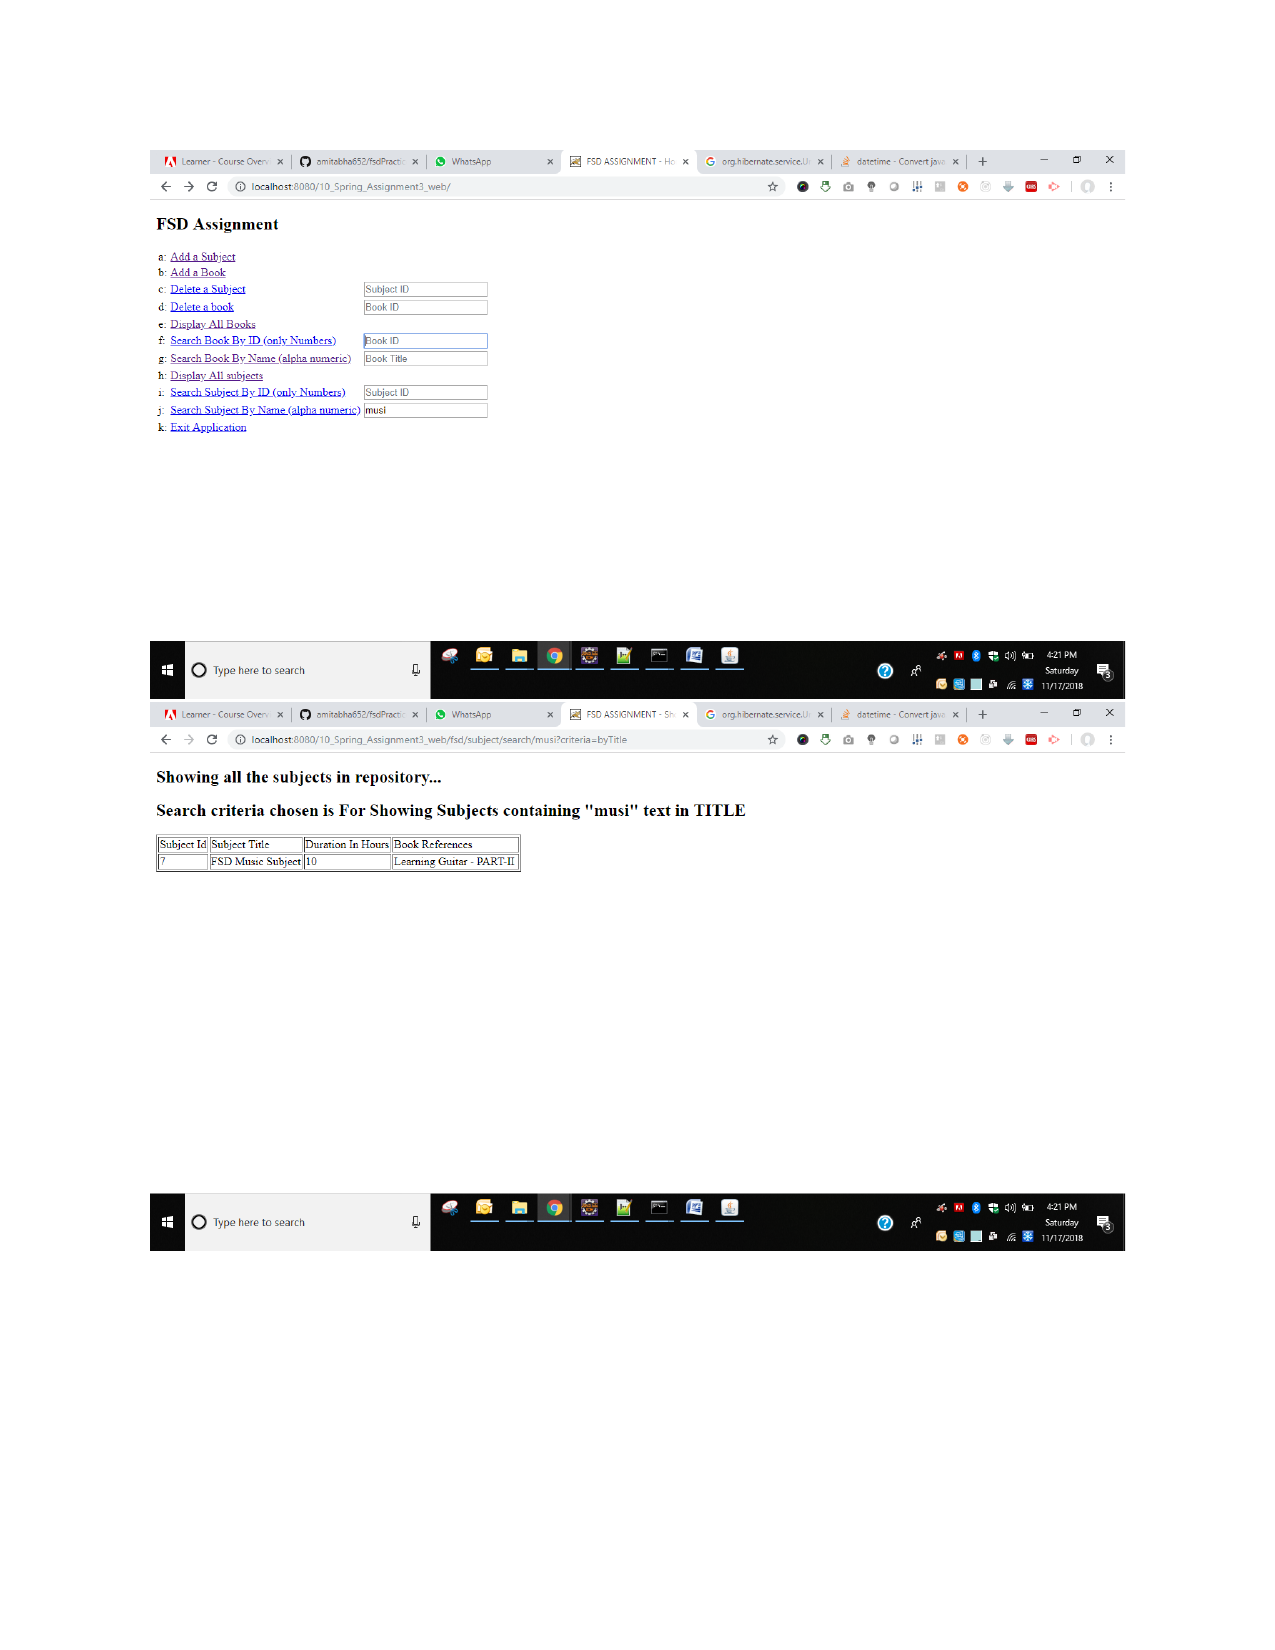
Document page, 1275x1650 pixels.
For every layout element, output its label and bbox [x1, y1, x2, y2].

picture [150, 150, 1125, 699]
picture [150, 702, 1125, 1251]
